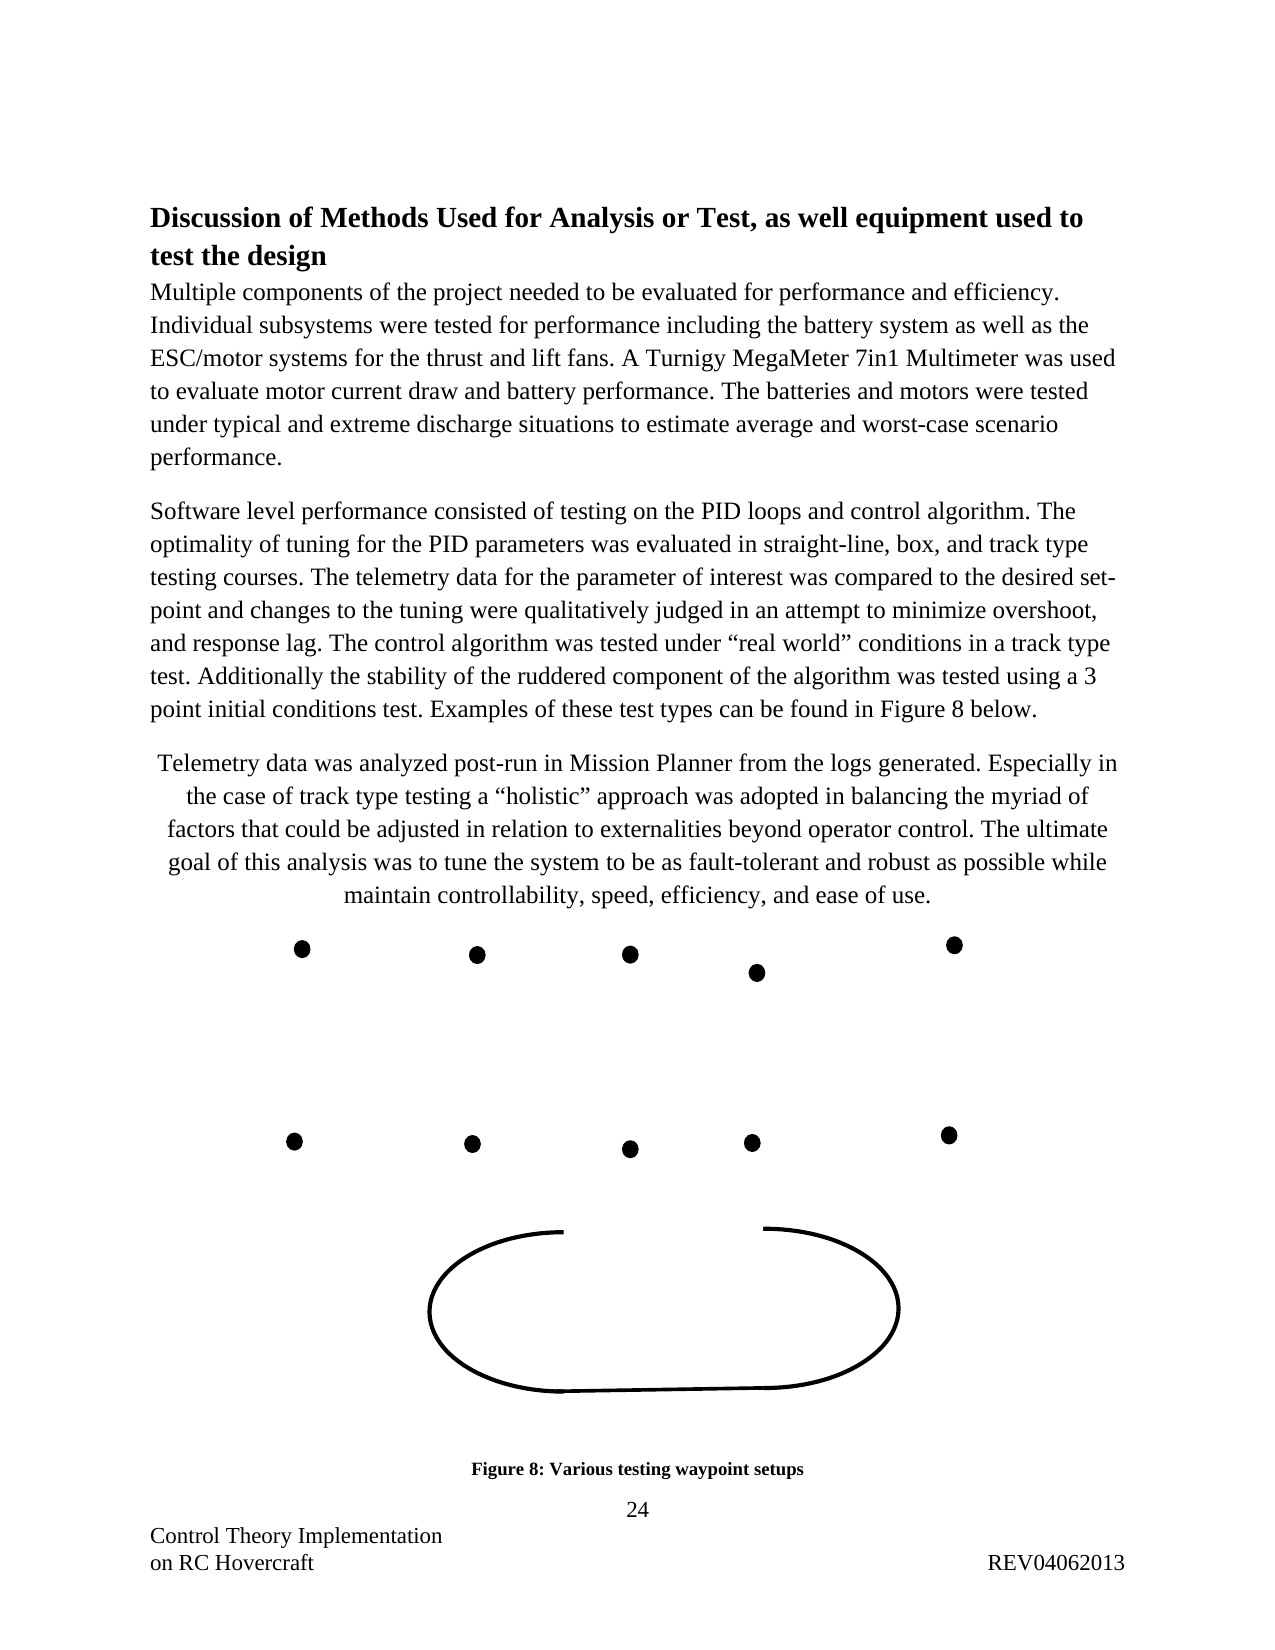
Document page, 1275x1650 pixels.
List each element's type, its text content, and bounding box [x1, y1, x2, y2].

text Telemetry data was analyzed post-run in Mission Planner from the logs generated. Especially in the case of track type testing a “holistic” approach was adopted in balancing the myriad of factors that could be adjusted in relation to externalities beyond operator control. The ultimate goal of this analysis was to tune the system to be as fault-tolerant and robust as possible while maintain controllability, speed, efficiency, and ease of use. [150, 748, 1125, 1433]
text Figure 8: Various testing waypoint setups [150, 1458, 1125, 1479]
text Software level performance consisted of testing on the PID loops and control algorithm. The optimality of tuning for the PID parameters was evaluated in straight-line, box, and track type testing courses. The telemetry data for the parameter of interest was compared to the desired set-point and changes to the tuning were qualitatively judged in an attempt to minimize overshoot, and response lag. The control algorithm was tested under “real world” conditions in a track type test. Additionally the stability of the ruddered component of the algorithm was tested using a 3 point initial conditions test. Examples of these test types can be found in Figure 8 below. [150, 496, 1125, 723]
subtitle Discussion of Methods Used for Analysis or Test, as well equipment used to test the design [150, 200, 1125, 272]
text Multiple components of the project needed to be evaluated for performance and efficiency. Individual subsystems were tested for performance including the battery system as well as the ESC/motor systems for the thrust and lift fans. A Turnigy MegaMeter 7in1 Multimeter was used to evaluate motor current draw and battery performance. The batteries and motors were tested under typical and extreme discharge situations to estimate average and worst-case scenario performance. [150, 277, 1125, 471]
